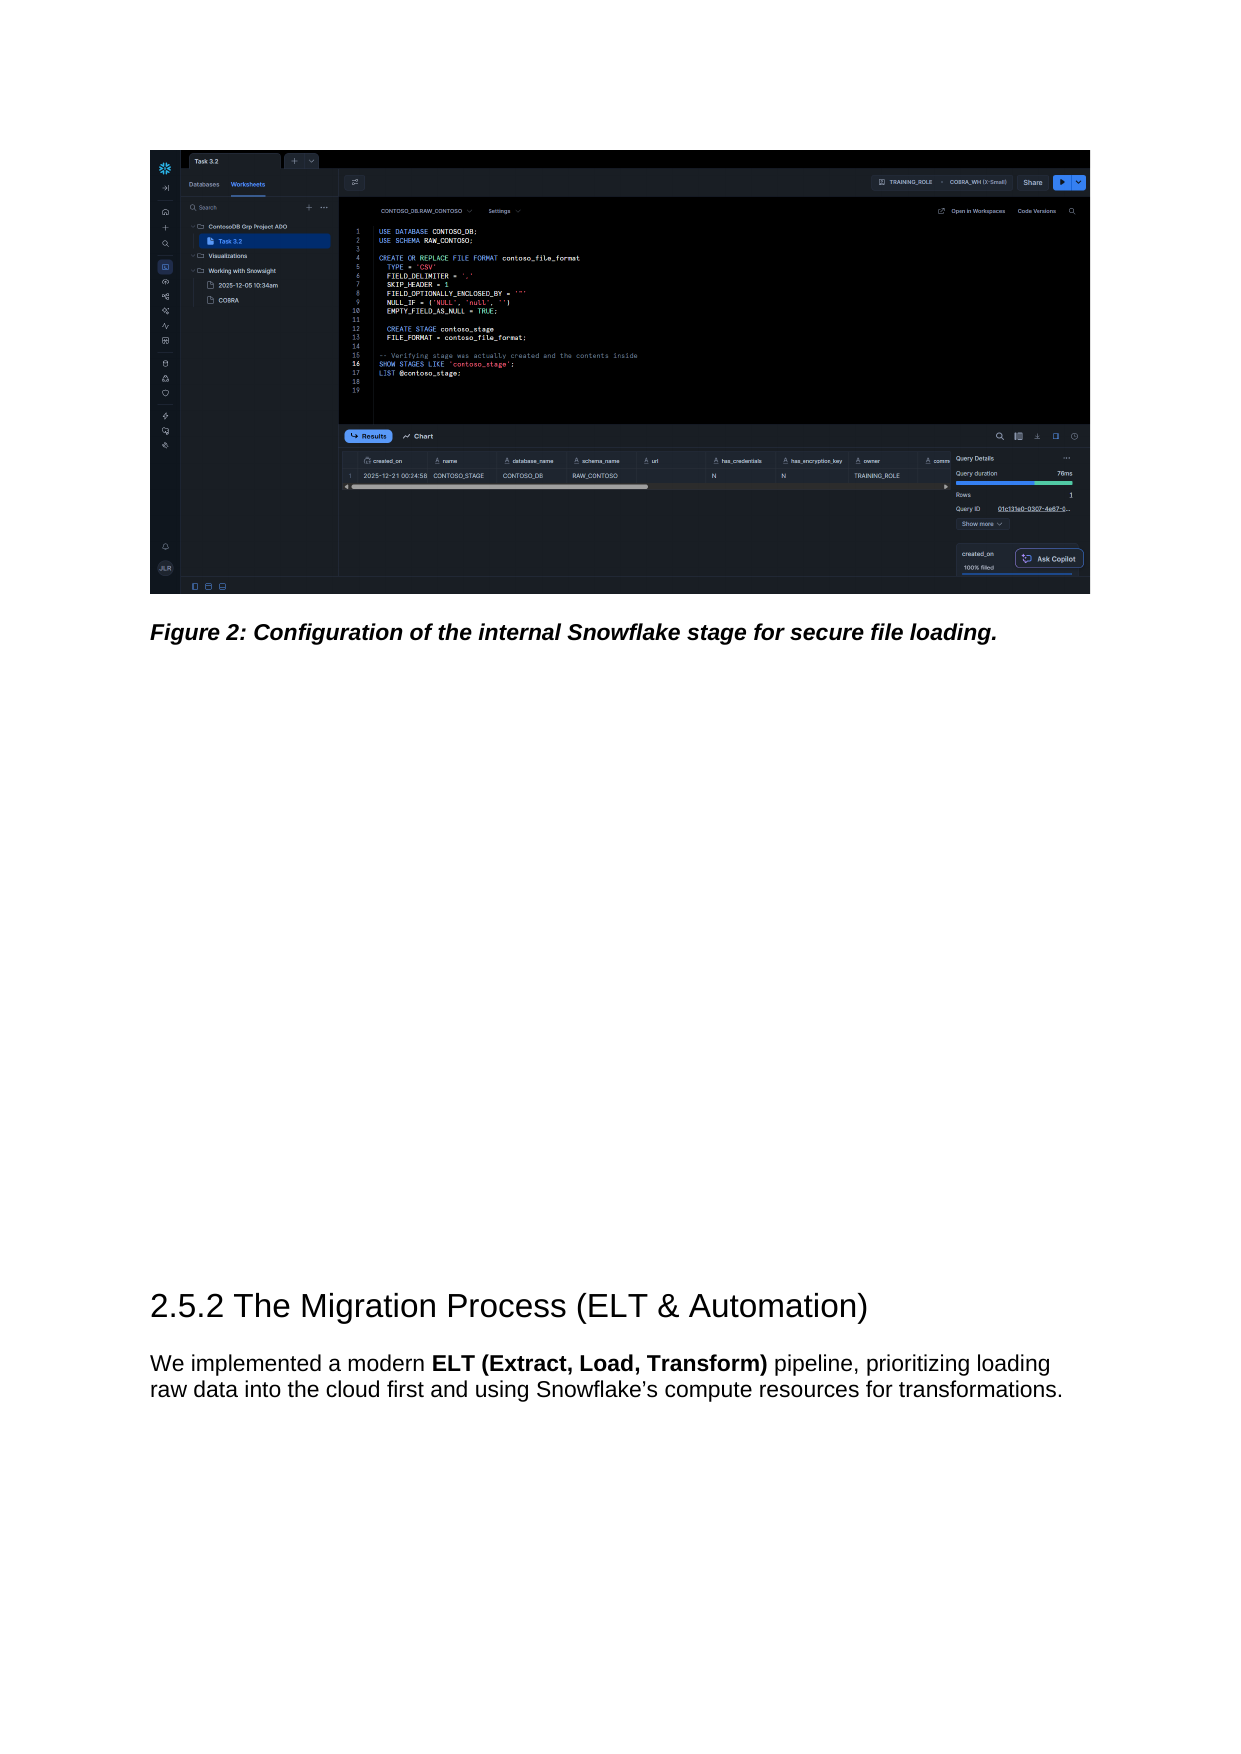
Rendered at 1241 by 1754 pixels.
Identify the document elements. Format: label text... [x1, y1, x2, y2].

picture [150, 150, 1091, 594]
text We implemented a modern ELT (Extract, Load, Transform) pipeline, prioritizing loading raw data into the cloud first and using Snowflake’s compute resources for transformations. [150, 1350, 1090, 1402]
subtitle 2.5.2 The Migration Process (ELT & Automation) [150, 1286, 1090, 1325]
text Figure 2: Configuration of the internal Snowflake stage for secure file loading. [150, 619, 1090, 645]
